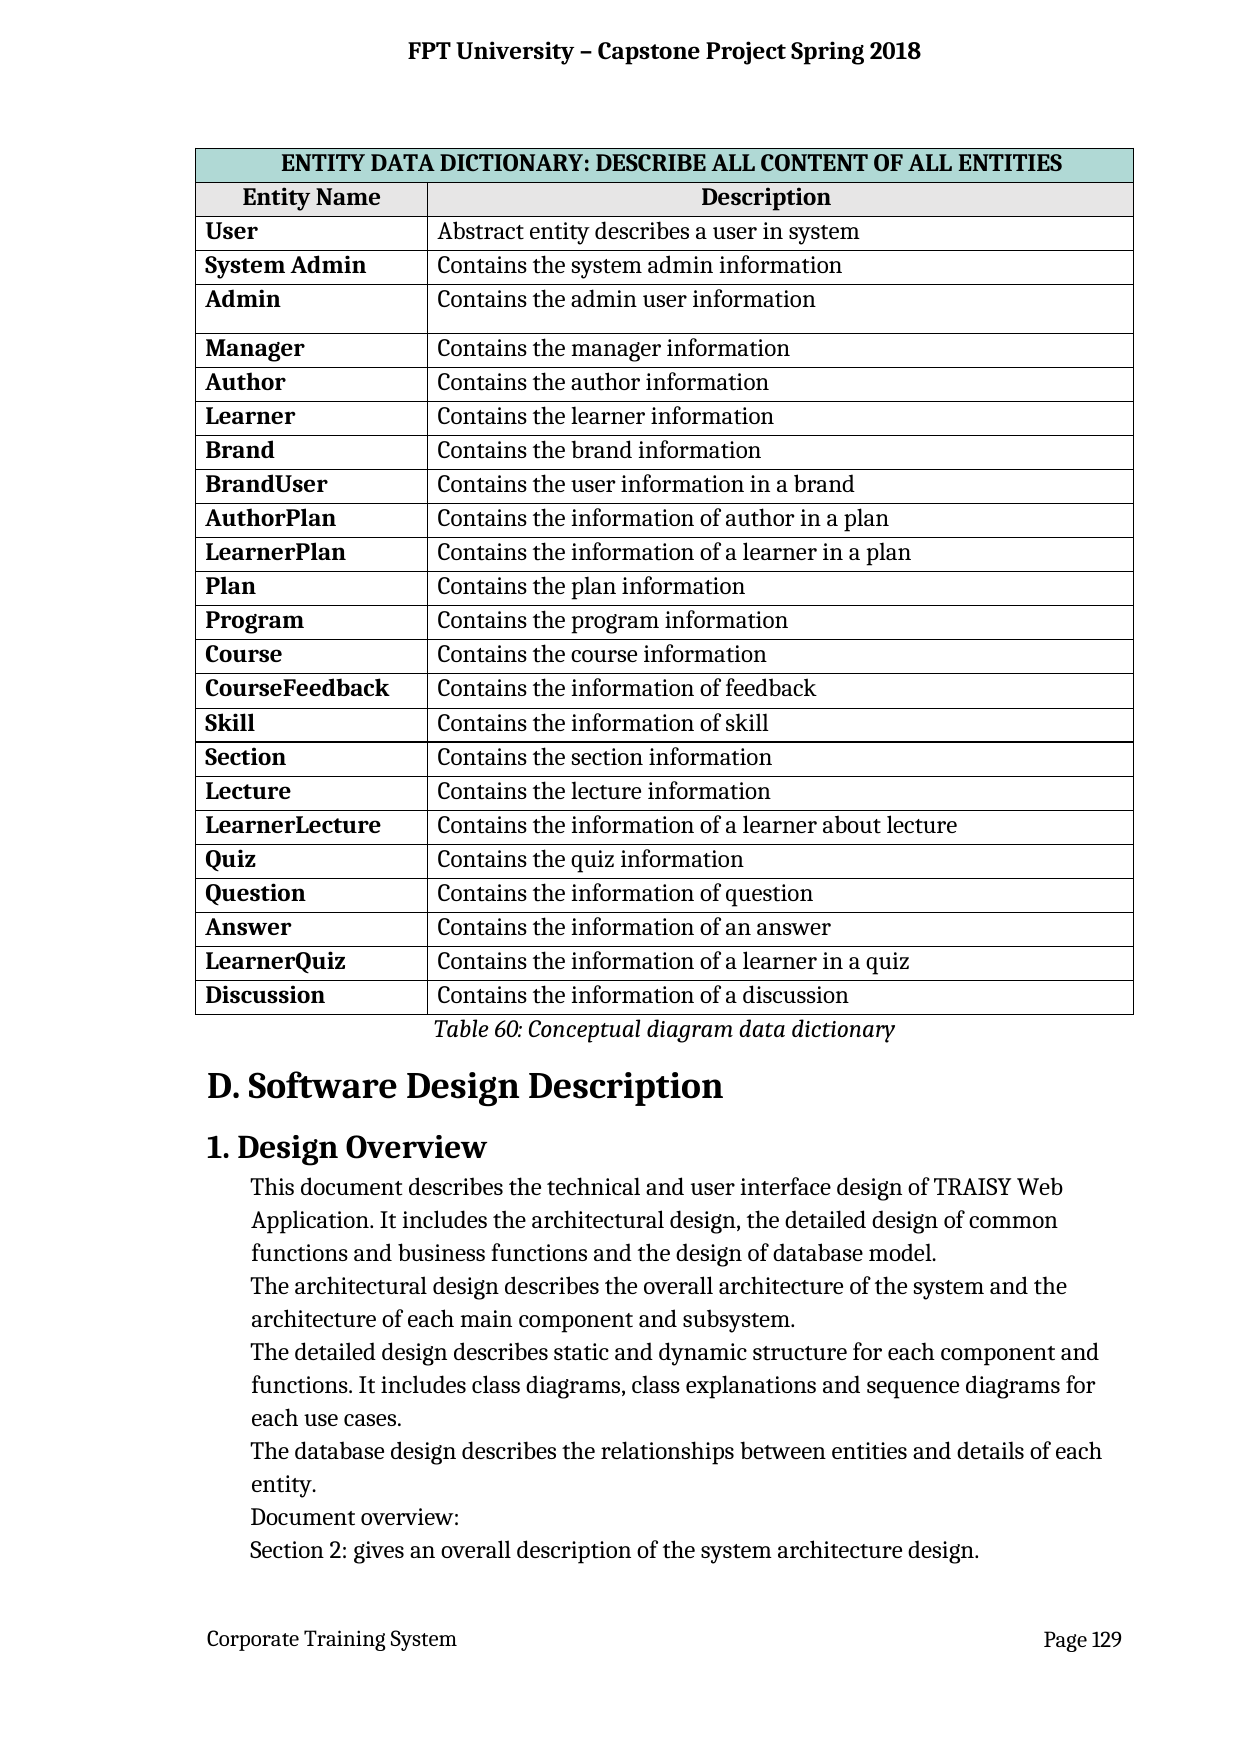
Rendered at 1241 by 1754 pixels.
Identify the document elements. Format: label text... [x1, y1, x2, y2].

table_cell Entity Name [196, 183, 427, 216]
table_cell Program [196, 606, 427, 639]
table_cell CourseFeedback [196, 674, 427, 707]
table_cell Contains the plan information [428, 572, 1133, 605]
table_cell User [196, 217, 427, 250]
table_cell Discussion [196, 981, 427, 1014]
table_cell Description [428, 183, 1133, 216]
table_cell Brand [196, 436, 427, 469]
text Table 60: Conceptual diagram data dictionary [207, 1015, 1122, 1044]
text This document describes the technical and user interface design of TRAISY Web Application. It includes the architectural design, the detailed design of common functions and business functions and the design of database model. [250, 1173, 1124, 1268]
table_cell Manager [196, 334, 427, 367]
text Document overview: [250, 1503, 1124, 1532]
table_cell Contains the information of an answer [428, 913, 1133, 946]
table_cell Author [196, 368, 427, 401]
table_cell Contains the information of feedback [428, 674, 1133, 707]
text Section 2: gives an overall description of the system architecture design. [250, 1536, 1124, 1565]
table_cell Contains the admin user information [428, 285, 1133, 333]
table_header ENTITY DATA DICTIONARY: DESCRIBE ALL CONTENT OF ALL ENTITIES [196, 149, 1133, 182]
table_cell Contains the manager information [428, 334, 1133, 367]
text The architectural design describes the overall architecture of the system and the architecture of each main component and subsystem. [250, 1272, 1124, 1334]
table_cell System Admin [196, 251, 427, 284]
table_cell Contains the lecture information [428, 777, 1133, 809]
table_cell Lecture [196, 777, 427, 809]
table_cell Skill [196, 709, 427, 741]
table_cell Answer [196, 913, 427, 946]
table_cell Section [196, 743, 427, 776]
table_cell Contains the program information [428, 606, 1133, 639]
table_cell Contains the information of author in a plan [428, 504, 1133, 537]
table_cell LearnerPlan [196, 538, 427, 571]
table_cell Abstract entity describes a user in system [428, 217, 1133, 250]
table_cell Contains the quiz information [428, 845, 1133, 878]
text The database design describes the relationships between entities and details of each entity. [250, 1437, 1124, 1499]
table_cell Learner [196, 402, 427, 435]
table_cell Contains the information of a learner about lecture [428, 811, 1133, 844]
table_cell BrandUser [196, 470, 427, 503]
table_cell Quiz [196, 845, 427, 878]
table_cell Contains the brand information [428, 436, 1133, 469]
table_cell Contains the user information in a brand [428, 470, 1133, 503]
subtitle D. Software Design Description [207, 1065, 1124, 1108]
table_cell Plan [196, 572, 427, 605]
table_cell Admin [196, 285, 427, 333]
text The detailed design describes static and dynamic structure for each component and functions. It includes class diagrams, class explanations and sequence diagrams for each use cases. [250, 1338, 1124, 1433]
table_cell Contains the information of a learner in a plan [428, 538, 1133, 571]
table_cell LearnerLecture [196, 811, 427, 844]
table_cell Contains the system admin information [428, 251, 1133, 284]
table_cell Contains the learner information [428, 402, 1133, 435]
table_cell Contains the information of a learner in a quiz [428, 947, 1133, 980]
table_cell Contains the information of a discussion [428, 981, 1133, 1014]
table_cell Contains the information of question [428, 879, 1133, 912]
table_cell Contains the information of skill [428, 709, 1133, 741]
table_cell Course [196, 640, 427, 673]
table_cell LearnerQuiz [196, 947, 427, 980]
table_cell Contains the author information [428, 368, 1133, 401]
table_cell Contains the course information [428, 640, 1133, 673]
table_cell Contains the section information [428, 743, 1133, 776]
table_cell AuthorPlan [196, 504, 427, 537]
text 1. Design Overview [207, 1129, 1124, 1167]
table_cell Question [196, 879, 427, 912]
